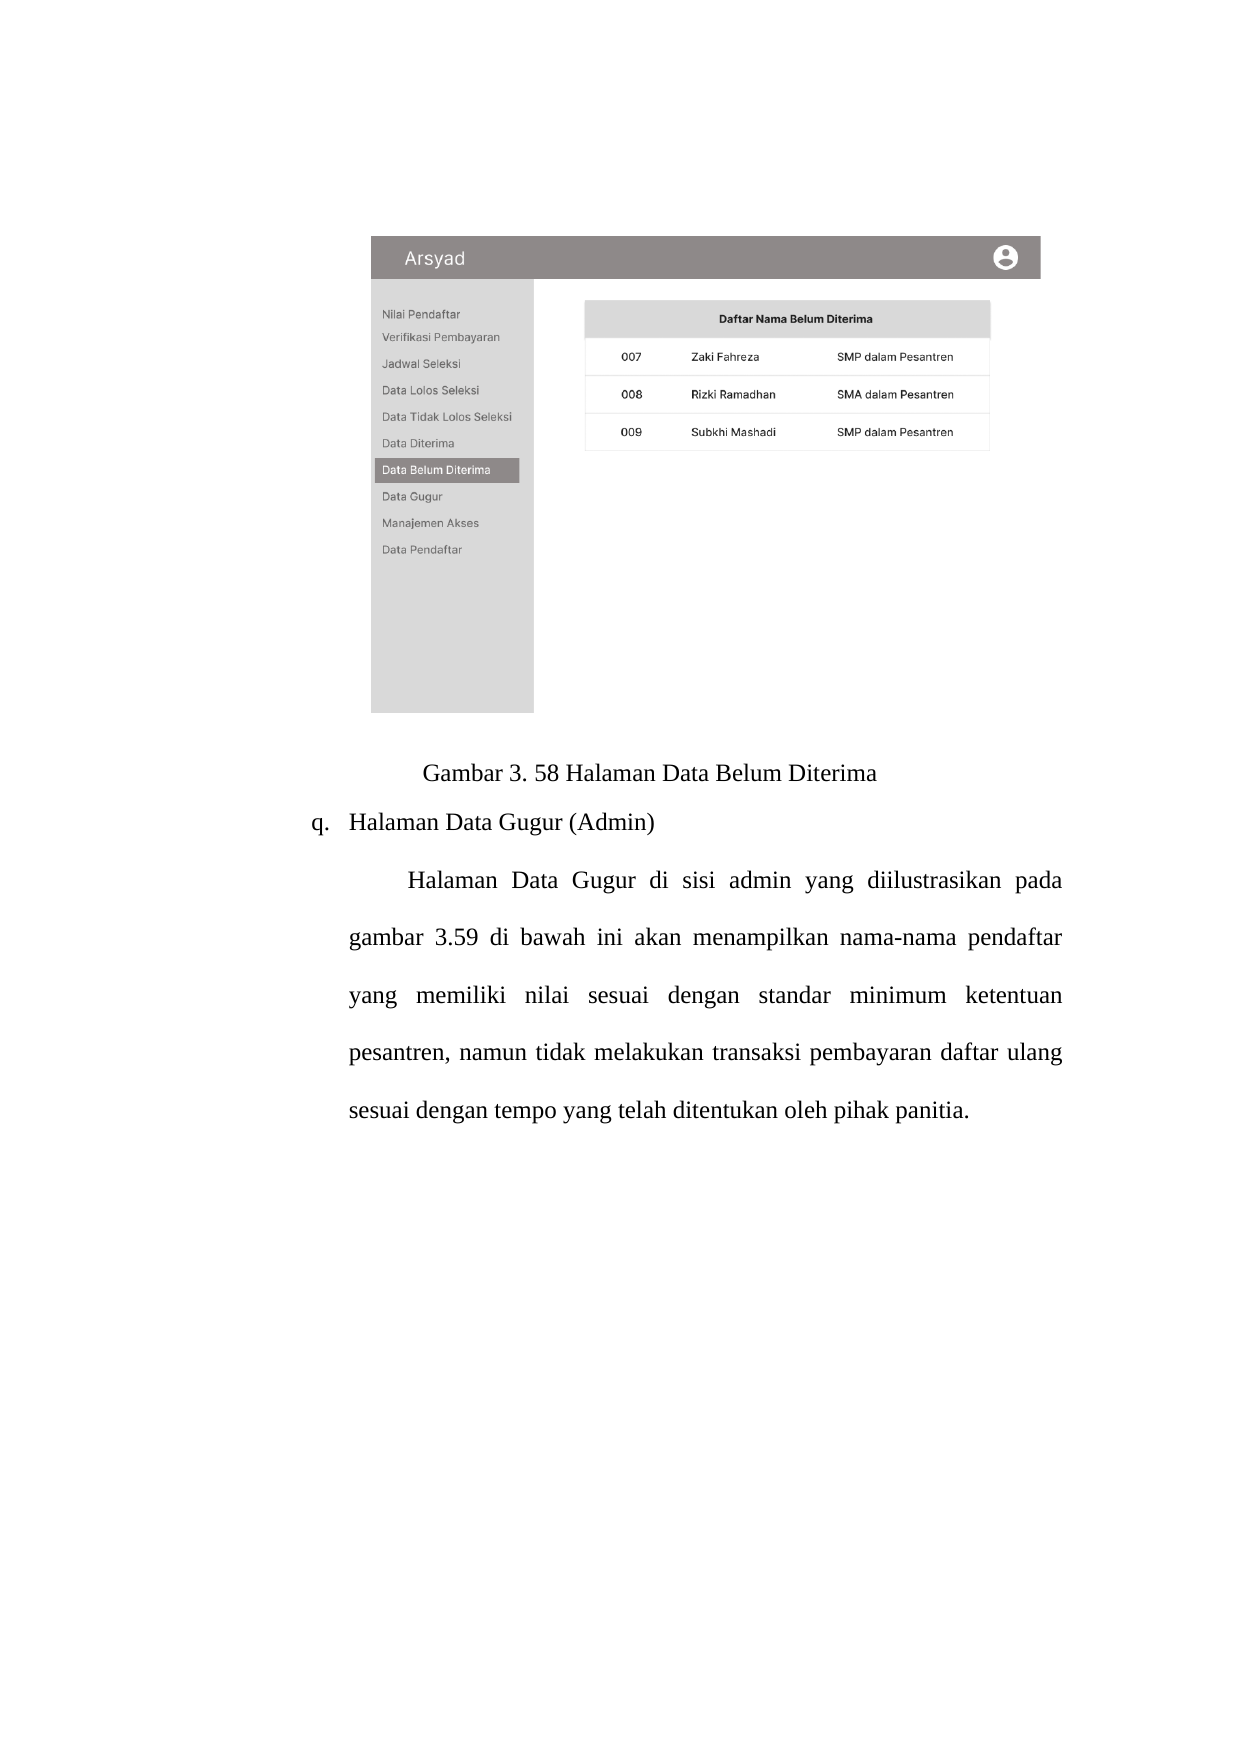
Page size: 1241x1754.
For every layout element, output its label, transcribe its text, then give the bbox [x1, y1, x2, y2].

list Halaman Data Gugur di sisi admin yang diilustrasikan pada gambar 3.59 di bawah ini akan menampilkan nama-nama pendaftar yang memiliki nilai sesuai dengan standar minimum ketentuan pesantren, namun tidak melakukan transaksi pembayaran daftar ulang sesuai dengan tempo yang telah ditentukan oleh pihak panitia. [348, 865, 1063, 1123]
text Gambar 3. 58 Halaman Data Belum Diterima [236, 758, 1063, 786]
picture [371, 236, 1041, 713]
list Halaman Data Gugur (Admin) [311, 807, 1063, 836]
